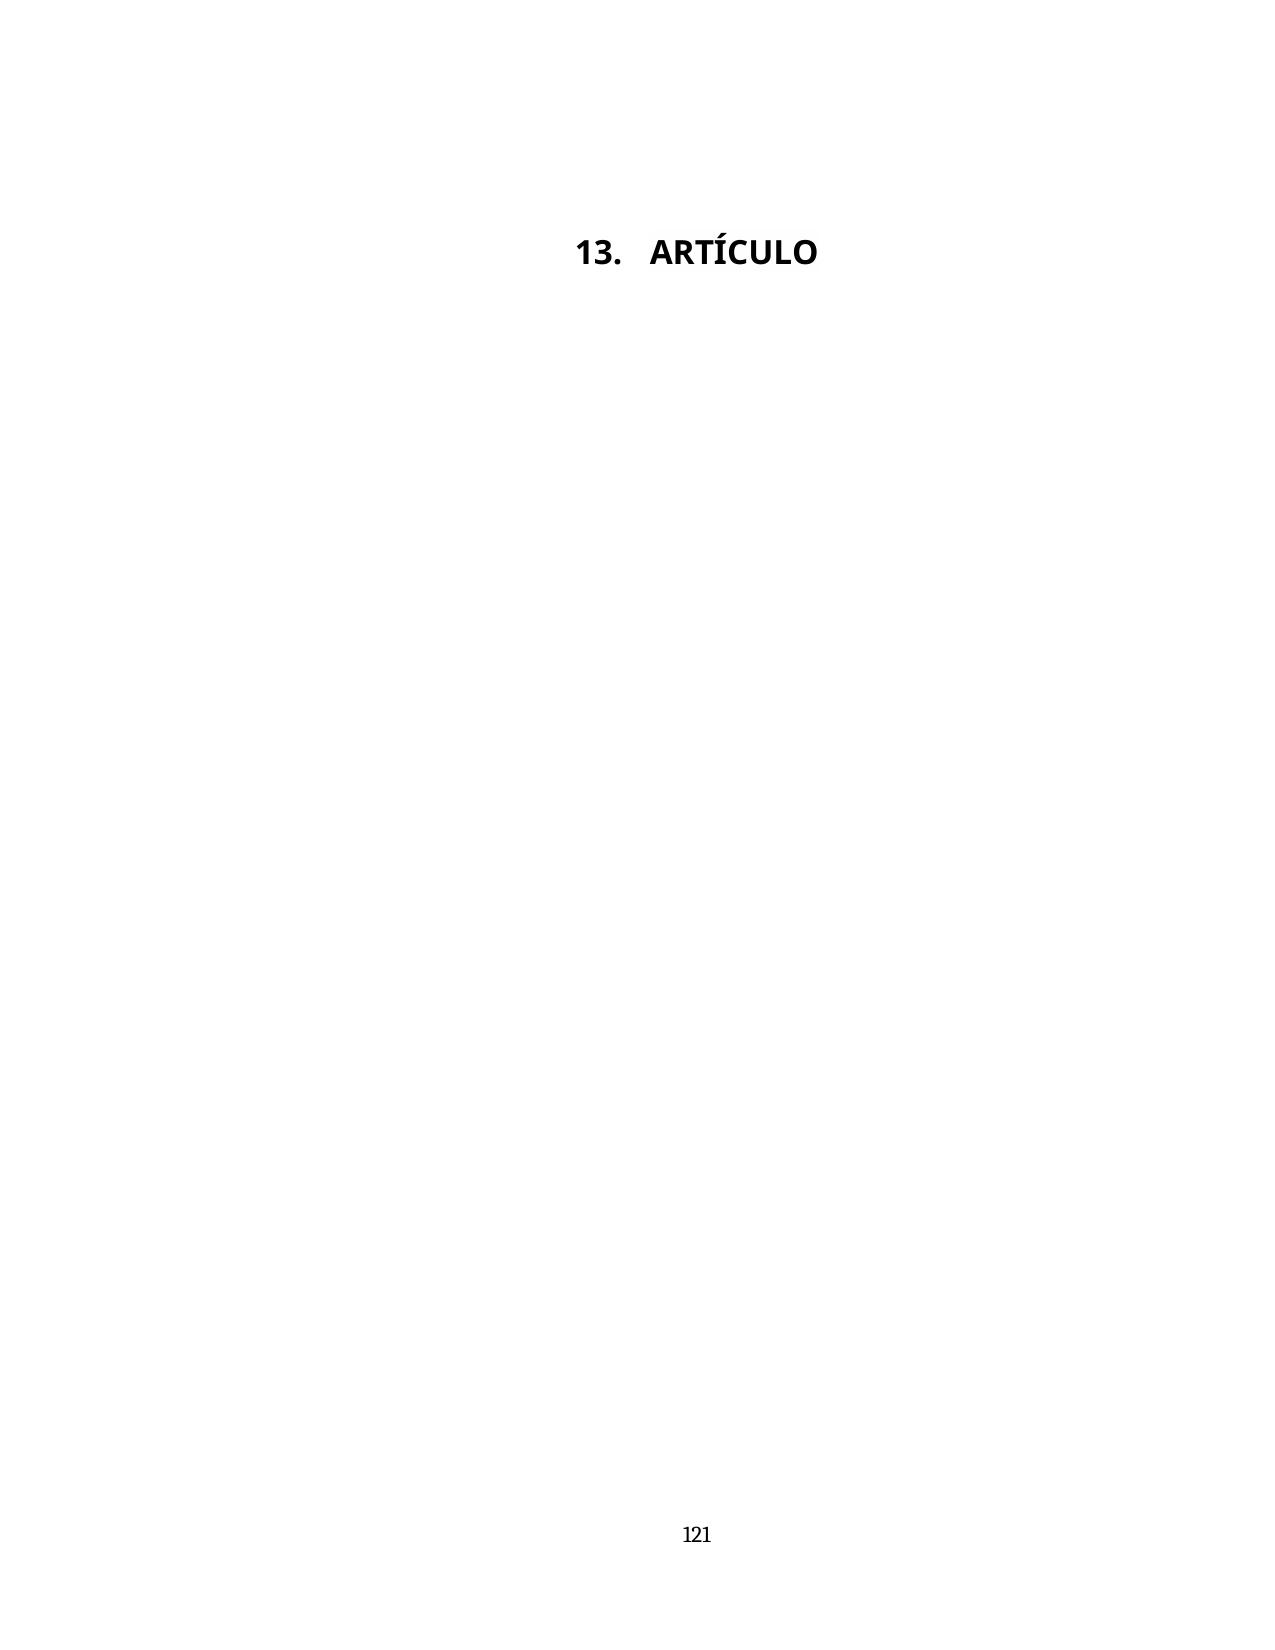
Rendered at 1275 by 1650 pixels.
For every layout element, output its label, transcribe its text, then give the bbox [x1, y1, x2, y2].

list ARTÍCULO [236, 228, 1157, 274]
